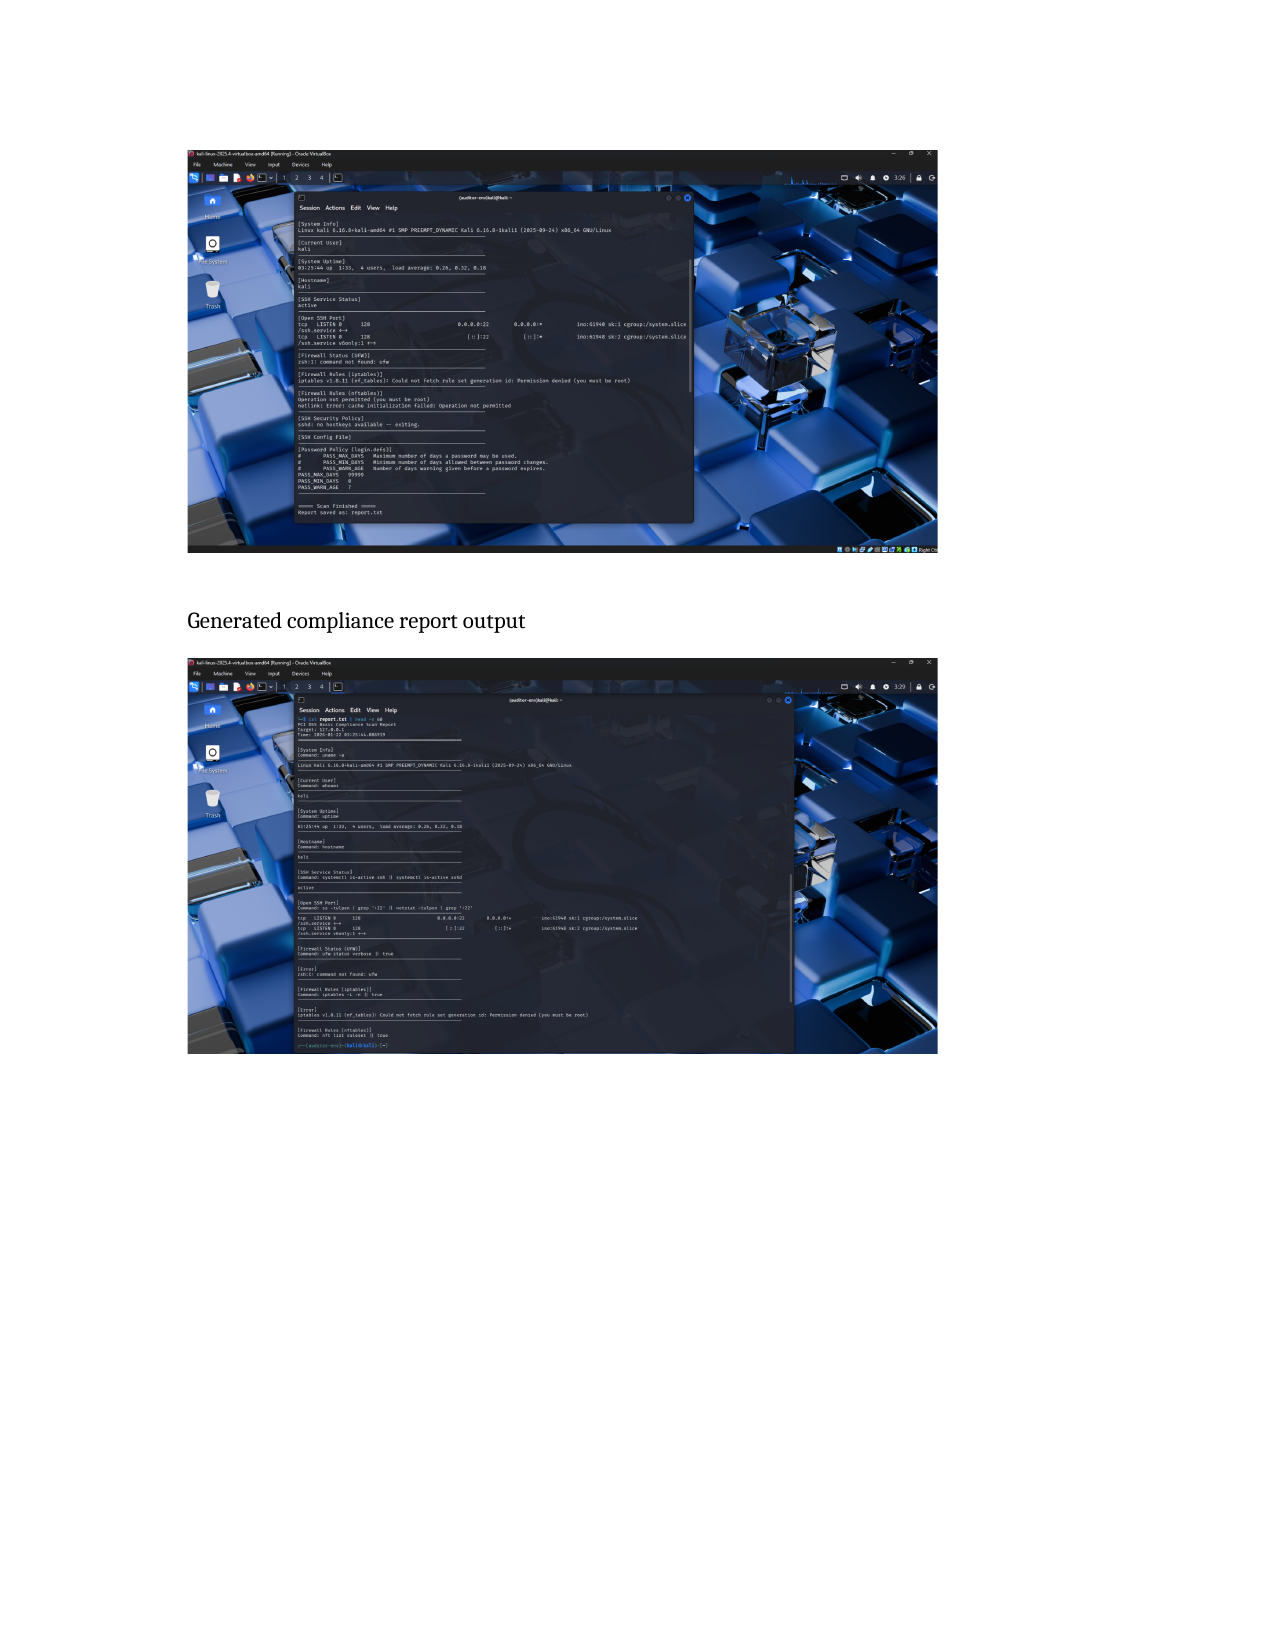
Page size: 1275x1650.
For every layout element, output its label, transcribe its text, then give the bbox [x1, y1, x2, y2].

picture [187, 658, 938, 1054]
picture [187, 150, 938, 553]
text Generated compliance report output [187, 578, 1087, 634]
